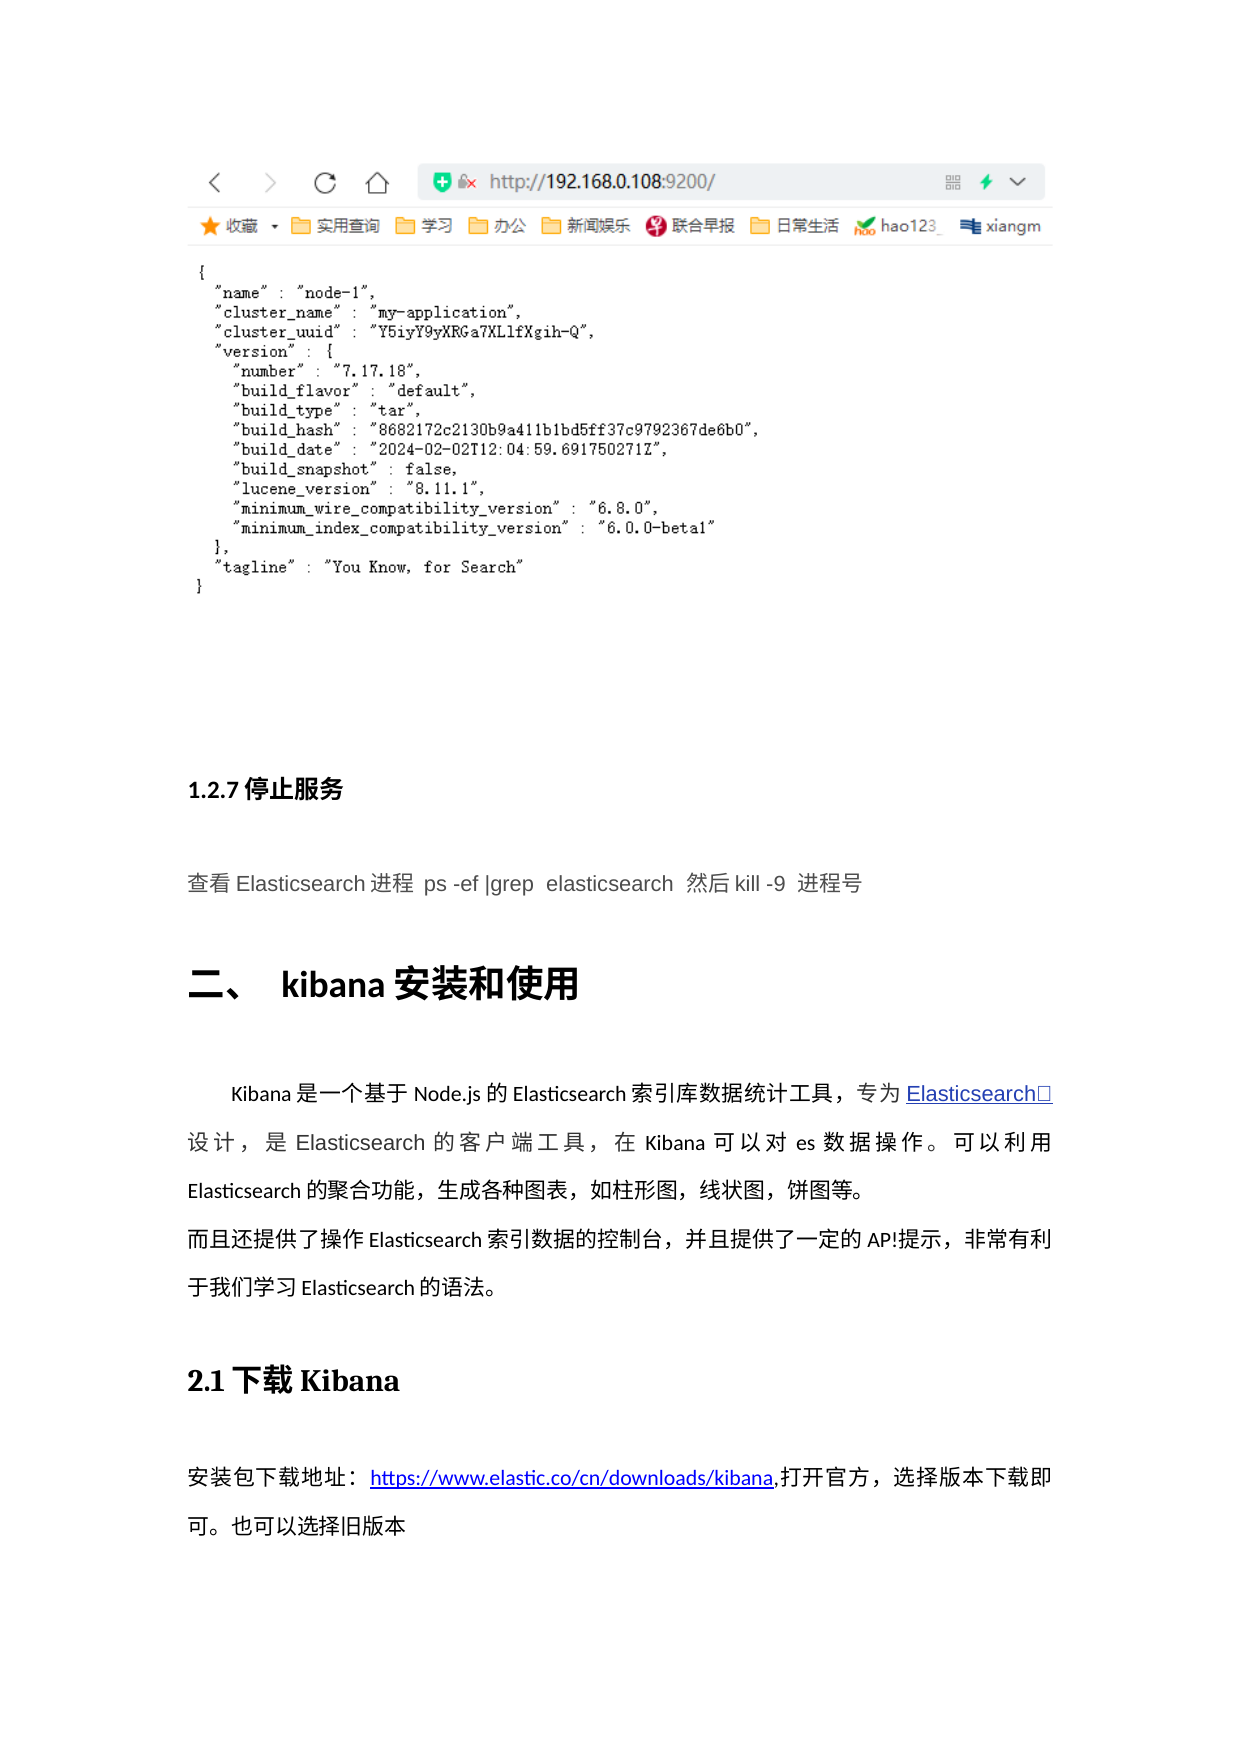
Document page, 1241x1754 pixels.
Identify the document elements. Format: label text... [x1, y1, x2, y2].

text 安装包下载地址：https://www.elastic.co/cn/downloads/kibana,打开官方，选择版本下载即可。也可以选择旧版本 [187, 1460, 1053, 1541]
text 而且还提供了操作Elasticsearch索引数据的控制台，并且提供了一定的AP!提示，非常有利于我们学习Elasticsearch的语法。 [187, 1221, 1053, 1302]
subtitle 2.1下载Kibana [187, 1345, 1053, 1410]
text Kibana是一个基于Node.js的Elasticsearch索引库数据统计工具，专为Elasticsearch设计，是Elasticsearch的客户端工具，在Kibana可以对es数据操作。可以利用Elasticsearch的聚合功能，生成各种图表，如柱形图，线状图，饼图等。 [187, 1075, 1053, 1205]
subtitle 1.2.7停止服务 [187, 755, 1053, 820]
subtitle kibana安装和使用 [187, 949, 1053, 1014]
picture [187, 162, 1053, 685]
text 查看Elasticsearch进程 ps -ef |grep elasticsearch 然后 kill -9 进程号 [187, 865, 1053, 898]
